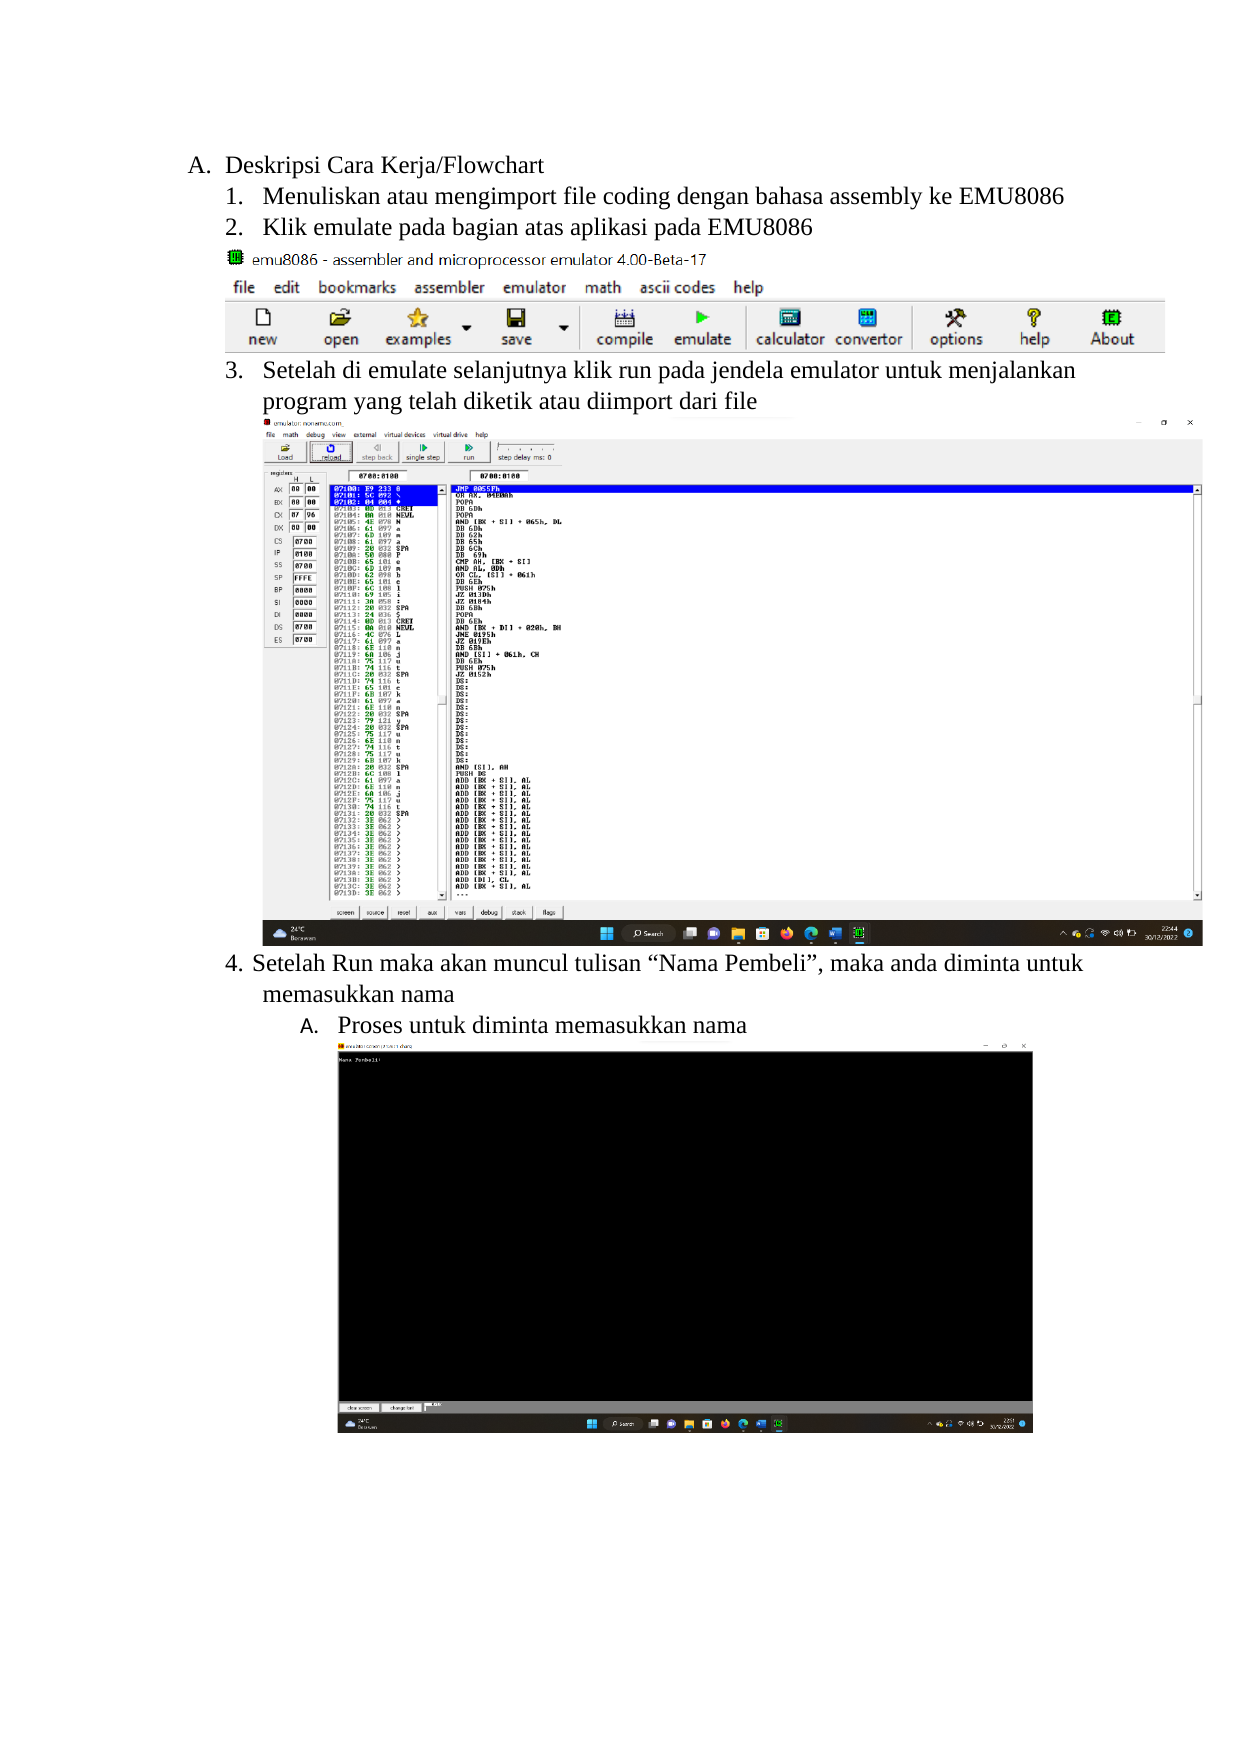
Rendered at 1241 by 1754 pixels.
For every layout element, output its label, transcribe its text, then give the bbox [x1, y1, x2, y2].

picture [262, 417, 1203, 946]
list Setelah Run maka akan muncul tulisan “Nama Pembeli”, maka anda diminta untuk memasukkan nama [225, 948, 1090, 1008]
list Klik emulate pada bagian atas aplikasi pada EMU8086 [225, 212, 1090, 241]
list Proses untuk diminta memasukkan nama [300, 1010, 1090, 1039]
picture [337, 1041, 1033, 1433]
list Setelah di emulate selanjutnya klik run pada jendela emulator untuk menjalankan program yang telah diketik atau diimport dari file [225, 355, 1090, 415]
list Menuliskan atau mengimport file coding dengan bahasa assembly ke EMU8086 [225, 181, 1090, 210]
list Deskripsi Cara Kerja/Flowchart [187, 150, 1090, 179]
picture [225, 243, 1166, 353]
